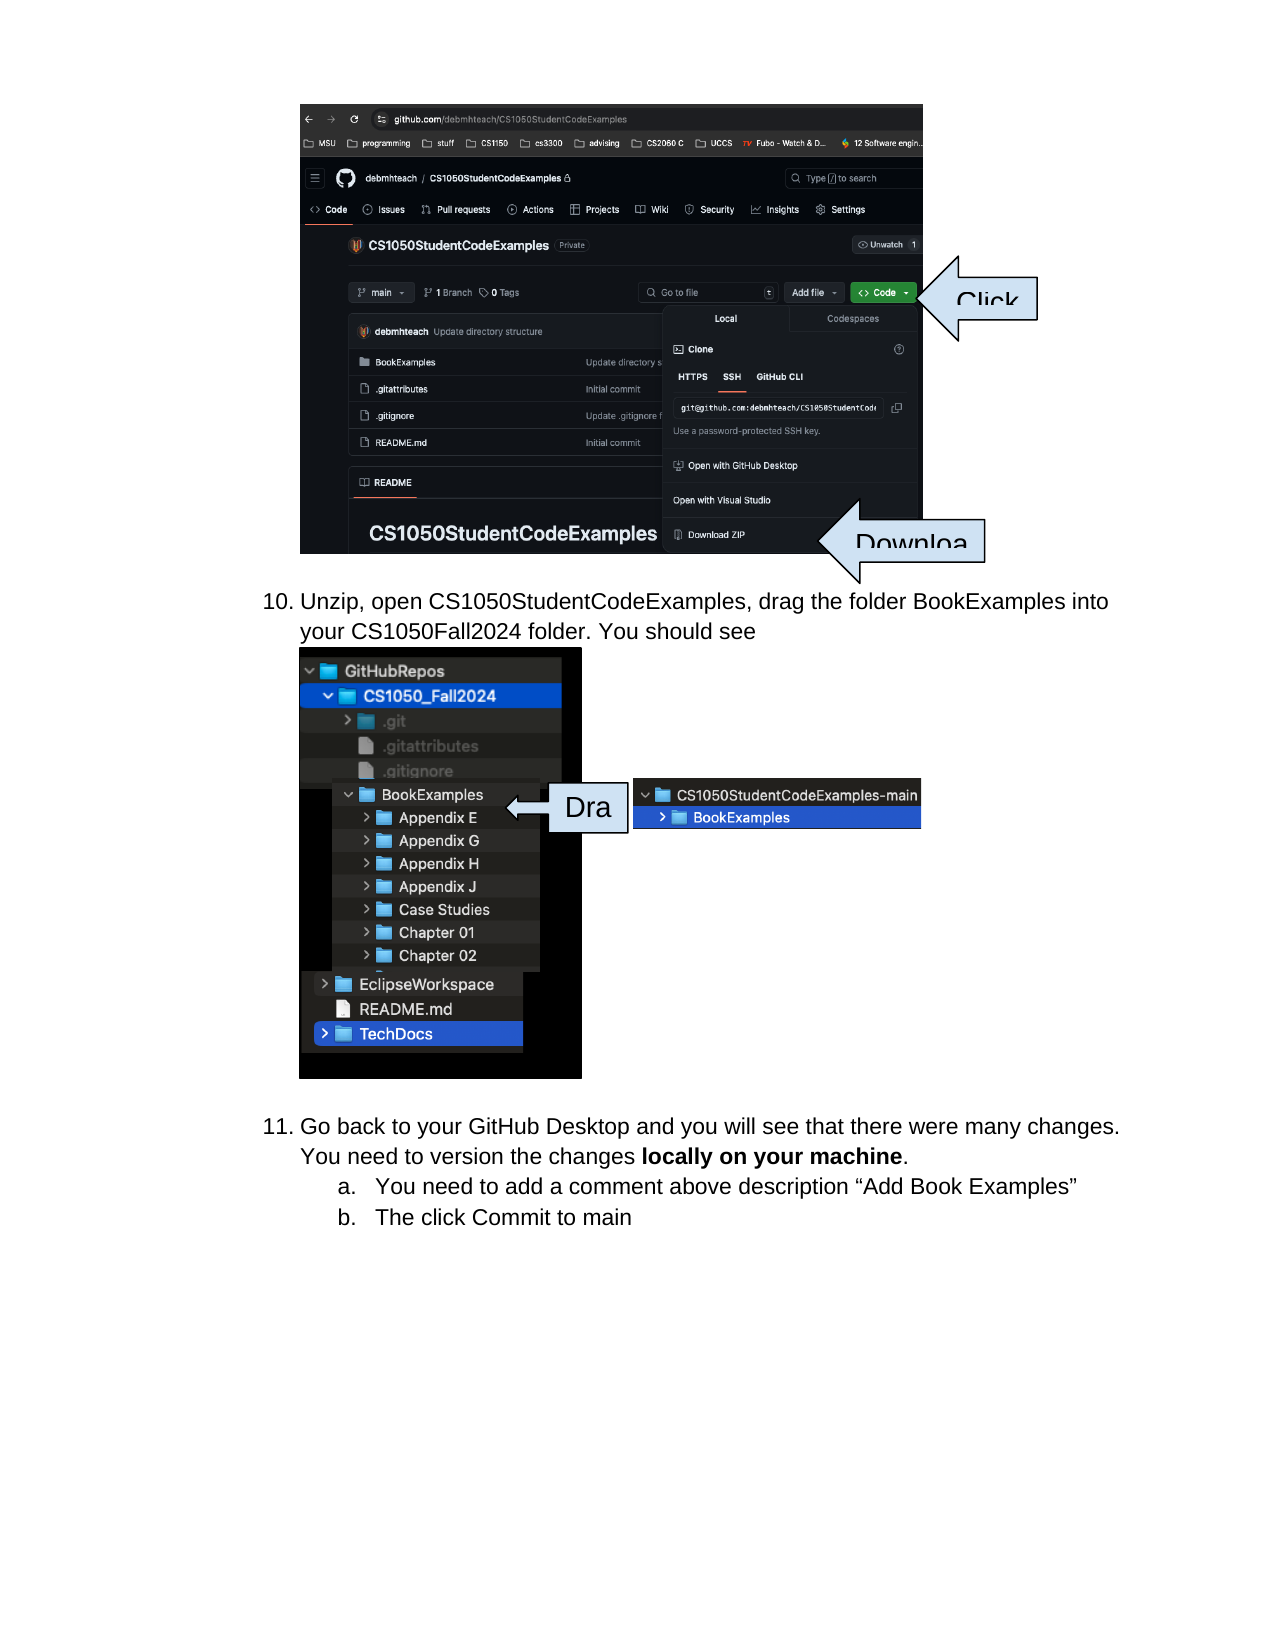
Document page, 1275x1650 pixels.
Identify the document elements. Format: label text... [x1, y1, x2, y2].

list Unzip, open CS1050StudentCodeExamples, drag the folder BookExamples into your CS1050Fall2024 folder. You should see [262, 588, 1125, 644]
picture [633, 778, 922, 829]
list You need to add a comment above description “Add Book Examples” [337, 1173, 1125, 1200]
list Go back to your GitHub Desktop and you will see that there were many changes. You need to version the changes locally on your machine. [262, 1113, 1125, 1169]
picture [300, 657, 562, 1053]
list The click Commit to main [337, 1203, 1125, 1230]
picture [300, 104, 923, 554]
